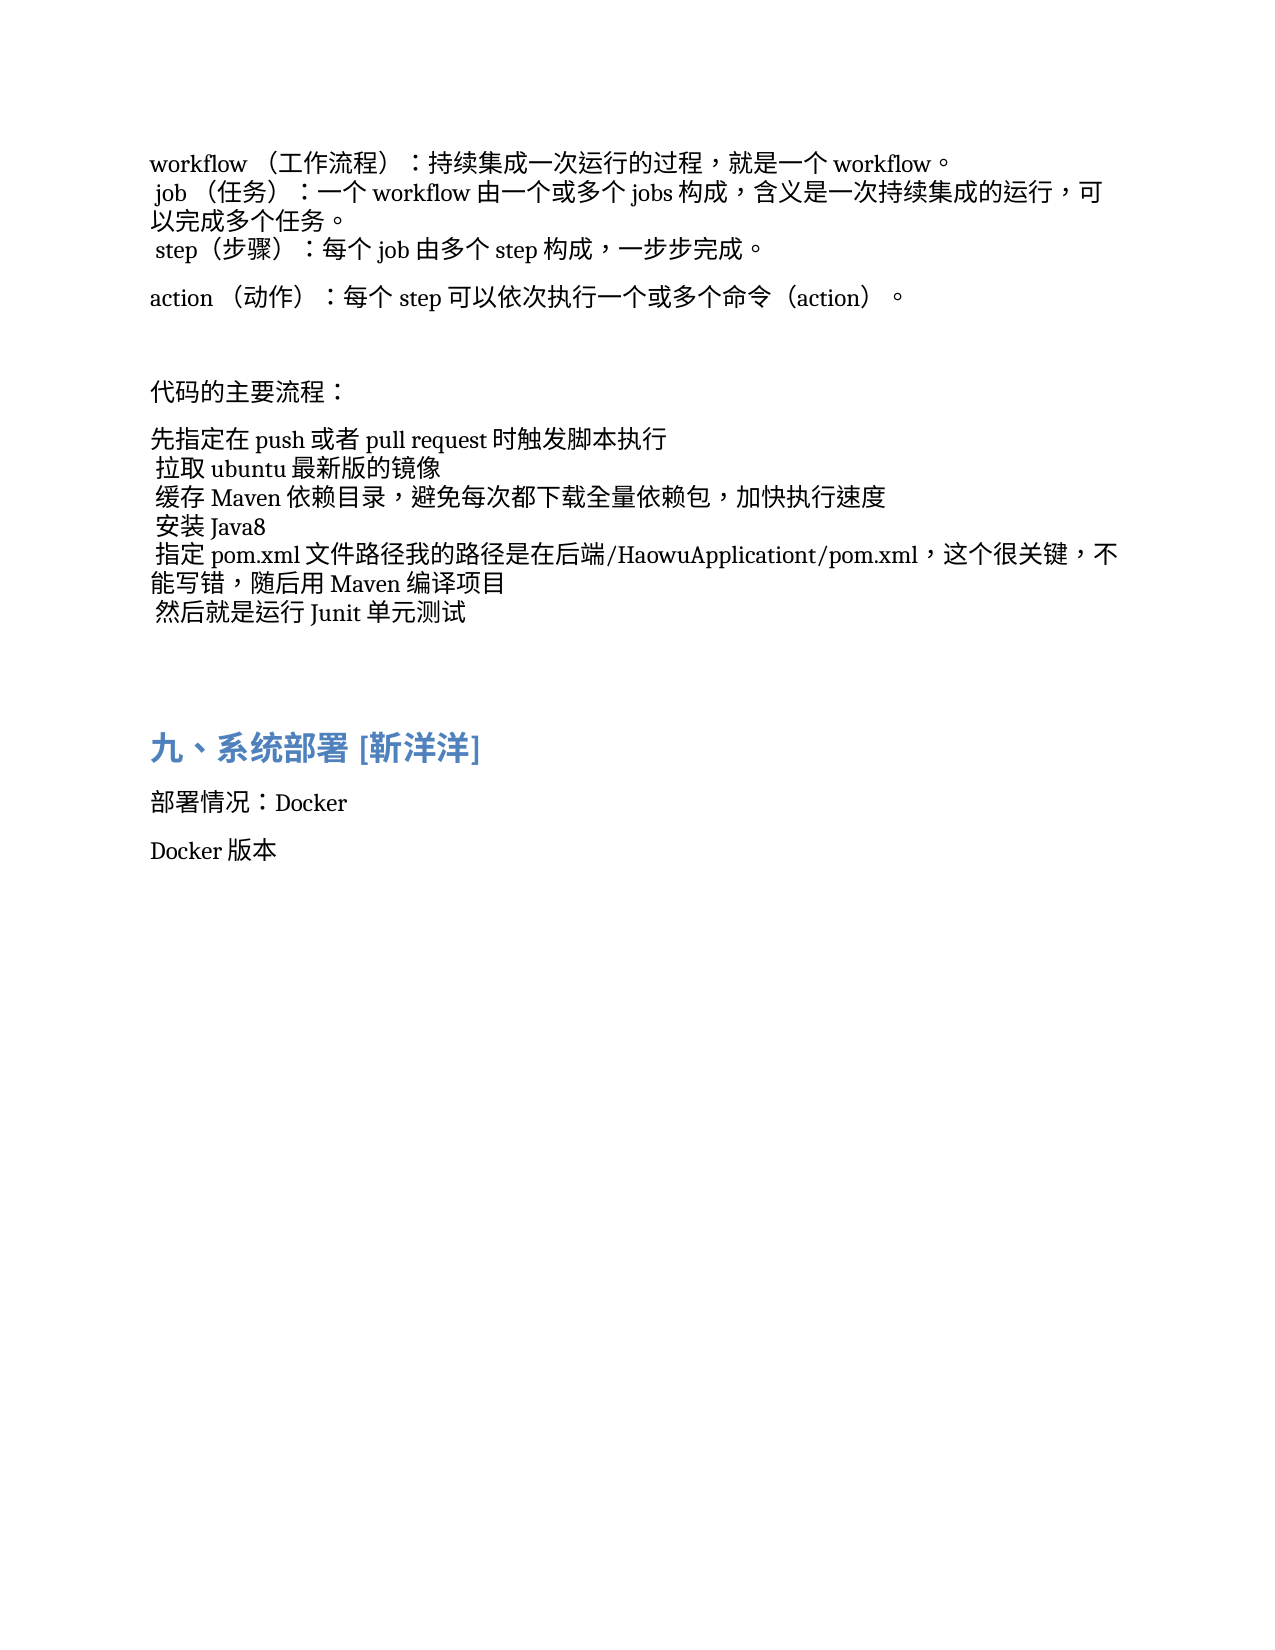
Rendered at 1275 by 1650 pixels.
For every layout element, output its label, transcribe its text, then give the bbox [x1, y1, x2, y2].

text action （动作）：每个 step 可以依次执行一个或多个命令（action）。 [150, 284, 1125, 312]
text 先指定在push或者pull request时触发脚本执行 拉取ubuntu最新版的镜像 缓存Maven依赖目录，避免每次都下载全量依赖包，加快执行速度 安装Java8 指定pom.xml文件路径我的路径是在后端/HaowuApplicationt/pom.xml，这个很关键，不能写错，随后用Maven编译项目 然后就是运行Junit单元测试 [150, 426, 1125, 627]
text workflow （工作流程）：持续集成一次运行的过程，就是一个 workflow。 job （任务）：一个 workflow 由一个或多个 jobs 构成，含义是一次持续集成的运行，可以完成多个任务。 step（步骤）：每个 job 由多个 step 构成，一步步完成。 [150, 150, 1125, 265]
text 代码的主要流程： [150, 379, 1125, 407]
subtitle 九、系统部署 [靳洋洋] [150, 725, 1125, 770]
text Docker版本 [150, 837, 1125, 865]
text 部署情况：Docker [150, 789, 1125, 818]
